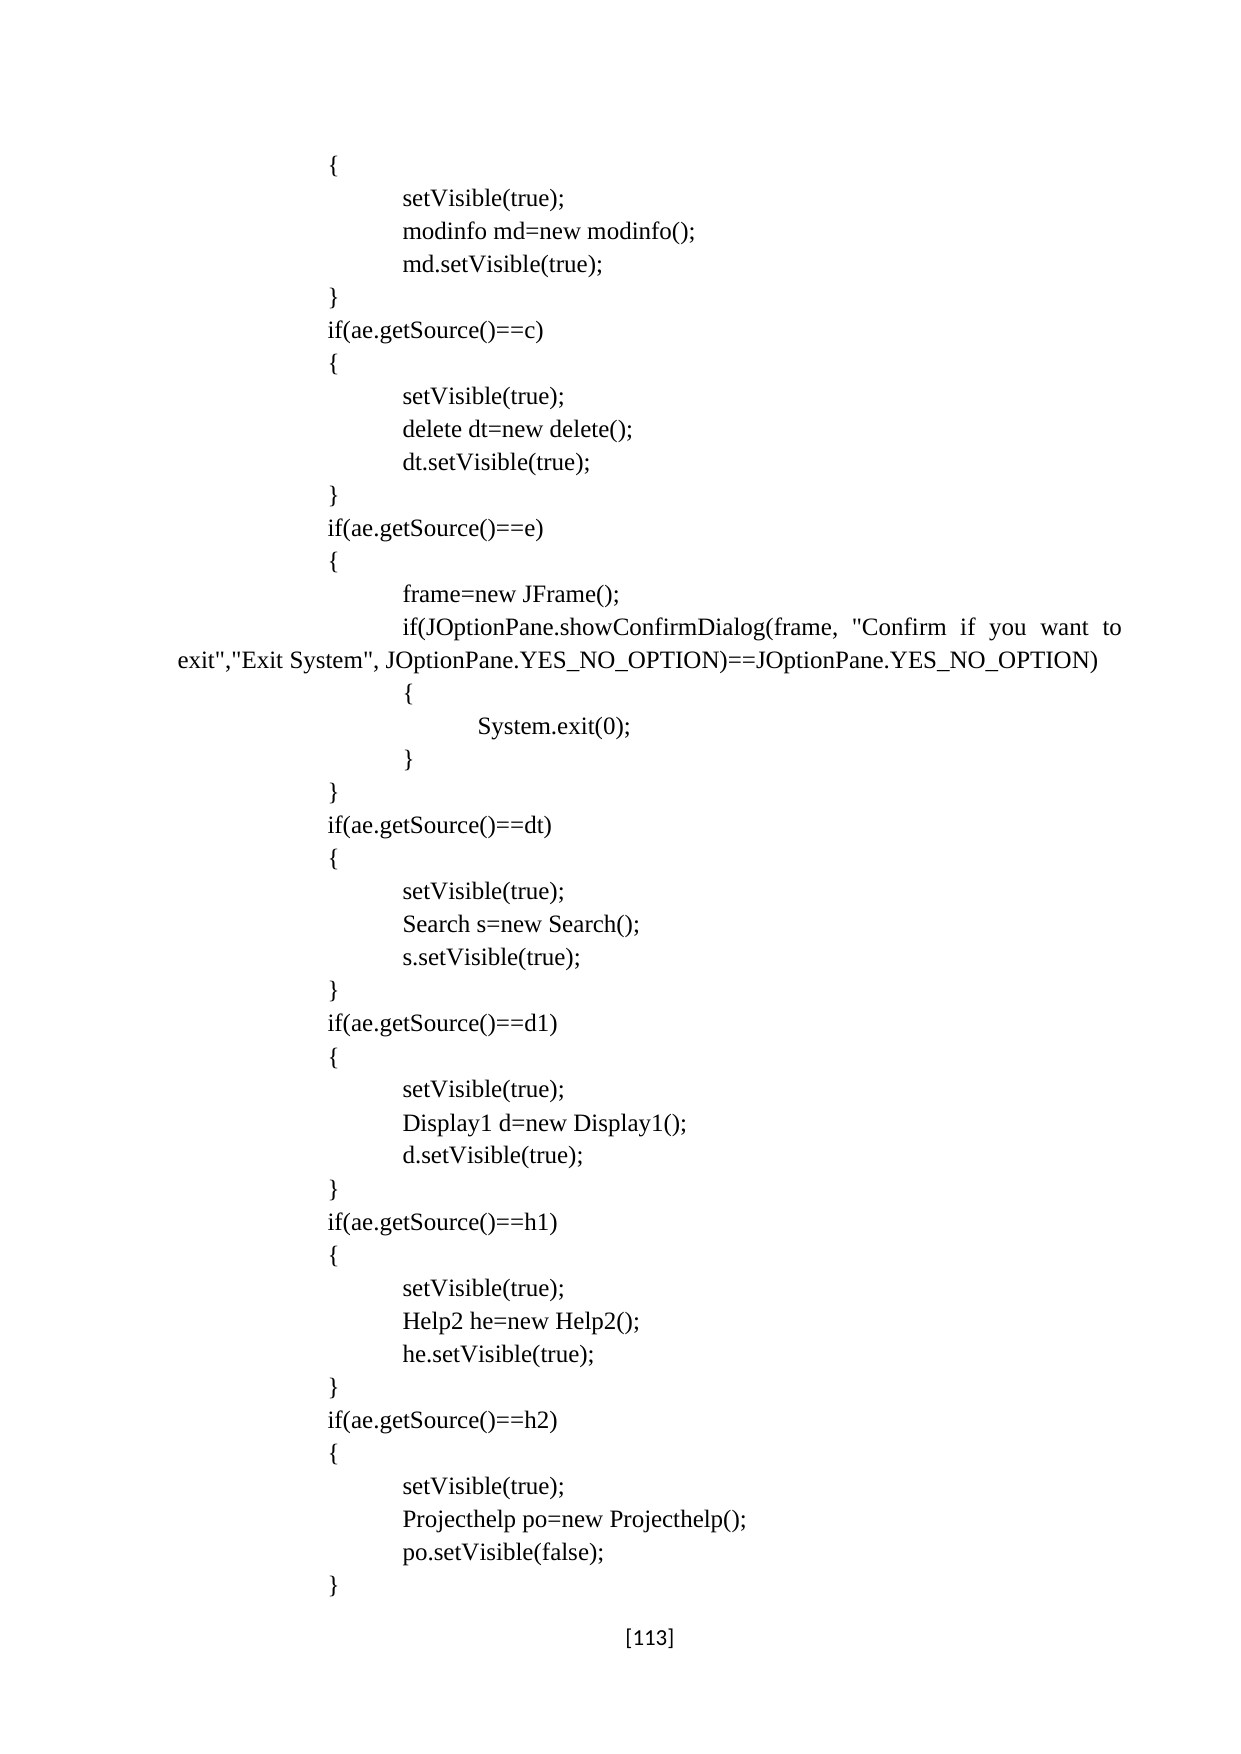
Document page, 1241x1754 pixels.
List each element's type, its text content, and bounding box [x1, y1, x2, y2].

text dt.setVisible(true); [177, 447, 1122, 476]
text setVisible(true); [177, 876, 1122, 905]
text System.exit(0); [177, 711, 1122, 740]
text if(ae.getSource()==d1) [177, 1008, 1122, 1037]
text s.setVisible(true); [177, 942, 1122, 971]
text { [177, 150, 1122, 179]
text Help2 he=new Help2(); [177, 1306, 1122, 1334]
text } [177, 744, 1122, 773]
text { [177, 678, 1122, 707]
text md.setVisible(true); [177, 249, 1122, 278]
text he.setVisible(true); [177, 1339, 1122, 1367]
text } [177, 1372, 1122, 1401]
text setVisible(true); [177, 1471, 1122, 1499]
text } [177, 976, 1122, 1004]
text if(ae.getSource()==h1) [177, 1207, 1122, 1235]
text if(JOptionPane.showConfirmDialog(frame, "Confirm if you want to exit","Exit System", JOptionPane.YES_NO_OPTION)==JOptionPane.YES_NO_OPTION) [177, 612, 1122, 674]
text { [177, 1240, 1122, 1268]
text } [177, 1570, 1122, 1599]
text } [177, 777, 1122, 806]
text Search s=new Search(); [177, 909, 1122, 938]
text if(ae.getSource()==dt) [177, 810, 1122, 839]
text frame=new JFrame(); [177, 579, 1122, 608]
text { [177, 546, 1122, 575]
text if(ae.getSource()==e) [177, 513, 1122, 542]
text setVisible(true); [177, 1273, 1122, 1301]
text setVisible(true); [177, 1074, 1122, 1103]
text if(ae.getSource()==h2) [177, 1405, 1122, 1433]
text setVisible(true); [177, 381, 1122, 410]
text d.setVisible(true); [177, 1141, 1122, 1169]
text { [177, 843, 1122, 872]
text setVisible(true); [177, 183, 1122, 212]
text Projecthelp po=new Projecthelp(); [177, 1504, 1122, 1533]
text Display1 d=new Display1(); [177, 1108, 1122, 1136]
text po.setVisible(false); [177, 1537, 1122, 1566]
text } [177, 282, 1122, 311]
text } [177, 480, 1122, 509]
text } [177, 1174, 1122, 1202]
text delete dt=new delete(); [177, 414, 1122, 443]
text if(ae.getSource()==c) [177, 315, 1122, 344]
text { [177, 1042, 1122, 1070]
text { [177, 1438, 1122, 1467]
text { [177, 348, 1122, 377]
text modinfo md=new modinfo(); [177, 216, 1122, 245]
